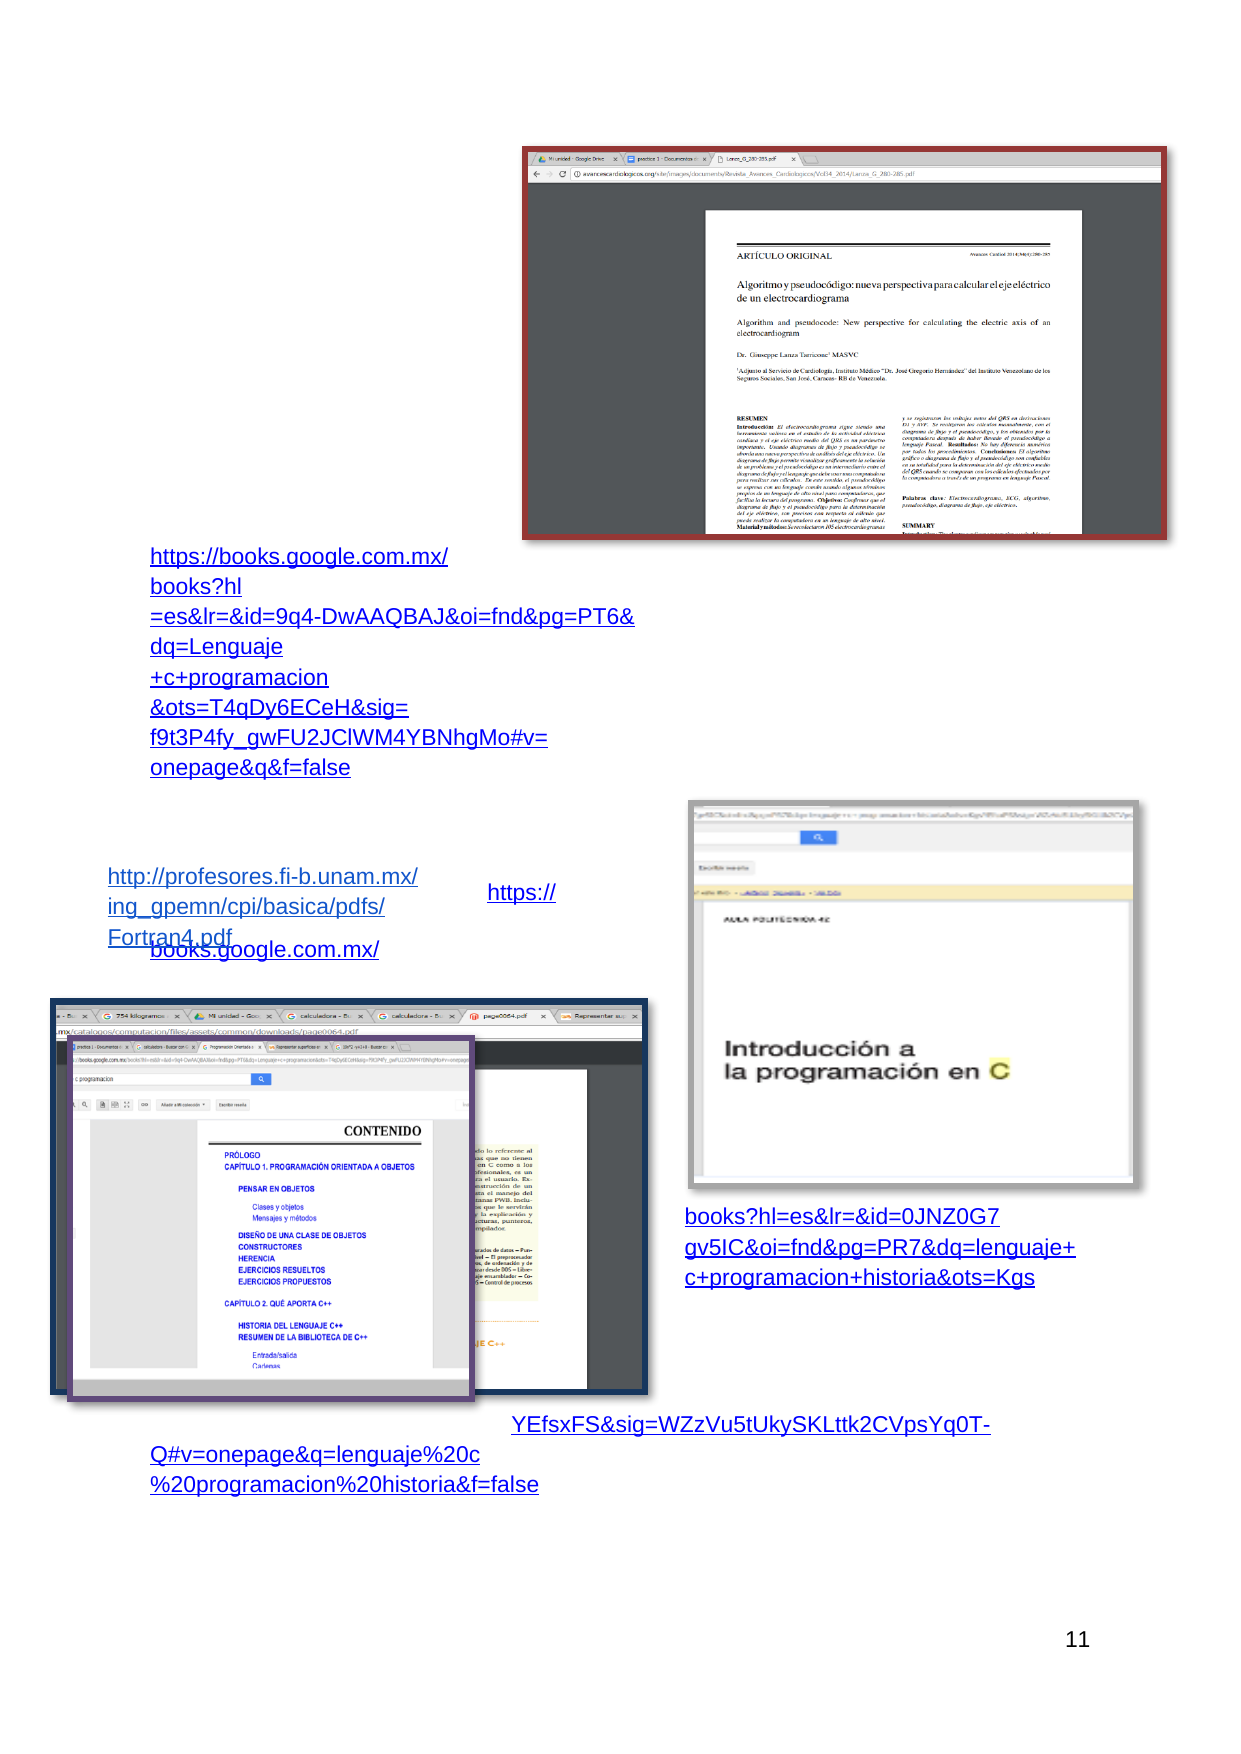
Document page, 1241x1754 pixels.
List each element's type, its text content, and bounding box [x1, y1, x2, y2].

picture [528, 152, 1161, 534]
picture [56, 1009, 642, 1389]
picture [73, 1041, 469, 1396]
picture [694, 806, 1133, 1183]
text https://books.google.com.mx/books?hl =es&lr=&id=9q4-DwAAQBAJ&oi=fnd&pg=PT6& dq=Lenguaje +c+programacion &ots=T4qDy6ECeH&sig= f9t3P4fy_gwFU2JClWM4YBNhgMo#v= onepage&q&f=false [150, 543, 1090, 781]
